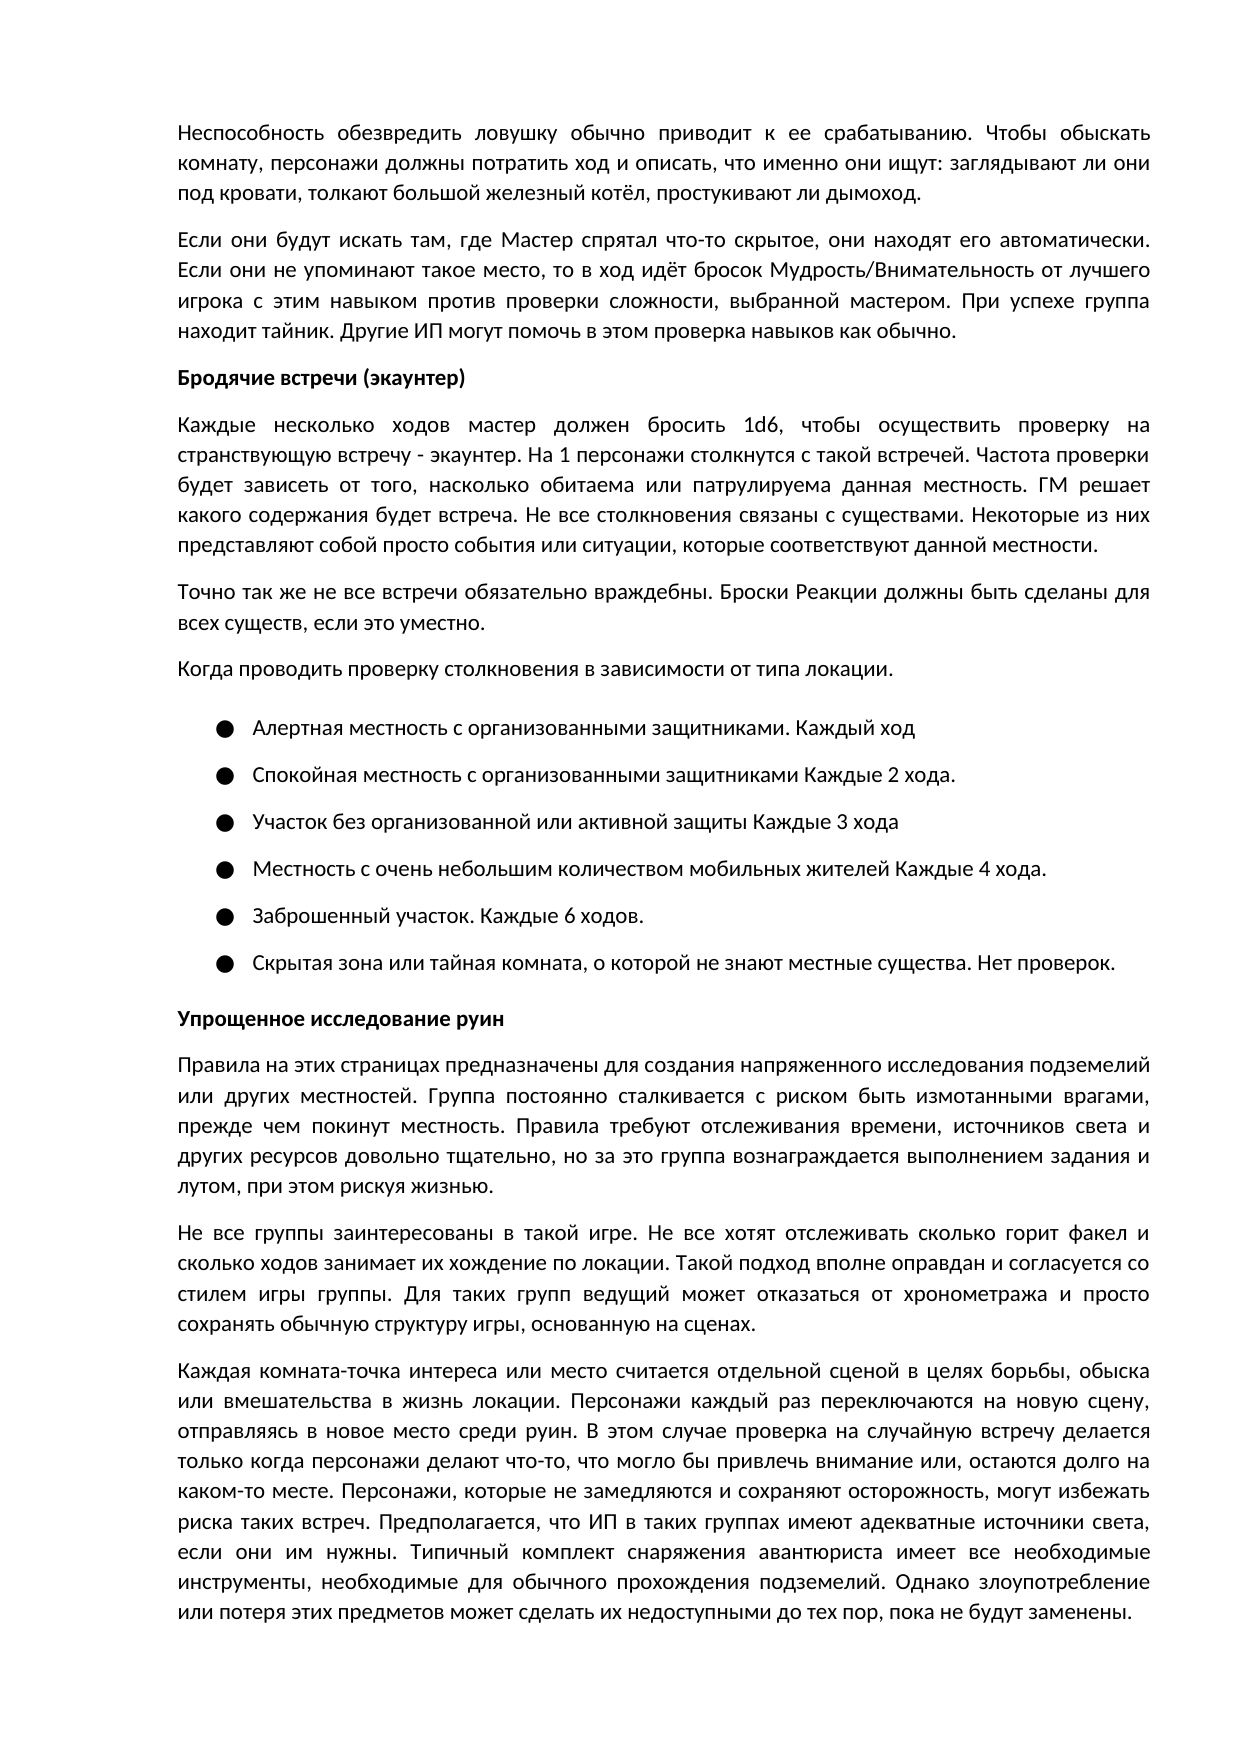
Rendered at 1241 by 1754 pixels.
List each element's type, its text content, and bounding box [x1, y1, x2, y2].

text Если они будут искать там, где Мастер спрятал что-то скрытое, они находят его автоматически. Если они не упоминают такое место, то в ход идёт бросок Мудрость/Внимательность от лучшего игрока с этим навыком против проверки сложности, выбранной мастером. При успехе группа находит тайник. Другие ИП могут помочь в этом проверка навыков как обычно. [177, 225, 1152, 344]
list Алертная местность с организованными защитниками. Каждый ход [215, 701, 1152, 748]
text Не все группы заинтересованы в такой игре. Не все хотят отслеживать сколько горит факел и сколько ходов занимает их хождение по локации. Такой подход вполне оправдан и согласуется со стилем игры группы. Для таких групп ведущий может отказаться от хронометража и просто сохранять обычную структуру игры, основанную на сценах. [177, 1218, 1152, 1337]
text Упрощенное исследование руин [177, 1004, 1152, 1032]
text Бродячие встречи (экаунтер) [177, 363, 1152, 391]
text Правила на этих страницах предназначены для создания напряженного исследования подземелий или других местностей. Группа постоянно сталкивается с риском быть измотанными врагами, прежде чем покинут местность. Правила требуют отслеживания времени, источников света и других ресурсов довольно тщательно, но за это группа вознаграждается выполнением задания и лутом, при этом рискуя жизнью. [177, 1051, 1152, 1199]
list Спокойная местность с организованными защитниками Каждые 2 хода. [215, 748, 1152, 795]
text Каждые несколько ходов мастер должен бросить 1d6, чтобы осуществить проверку на странствующую встречу - экаунтер. На 1 персонажи столкнутся с такой встречей. Частота проверки будет зависеть от того, насколько обитаема или патрулируема данная местность. ГМ решает какого содержания будет встреча. Не все столкновения связаны с существами. Некоторые из них представляют собой просто события или ситуации, которые соответствуют данной местности. [177, 410, 1152, 559]
text Когда проводить проверку столкновения в зависимости от типа локации. [177, 654, 1152, 683]
text Неспособность обезвредить ловушку обычно приводит к ее срабатыванию. Чтобы обыскать комнату, персонажи должны потратить ход и описать, что именно они ищут: заглядывают ли они под кровати, толкают большой железный котёл, простукивают ли дымоход. [177, 118, 1152, 207]
list Заброшенный участок. Каждые 6 ходов. [215, 889, 1152, 936]
text Точно так же не все встречи обязательно враждебны. Броски Реакции должны быть сделаны для всех существ, если это уместно. [177, 577, 1152, 636]
list Участок без организованной или активной защиты Каждые 3 хода [215, 795, 1152, 842]
list Местность с очень небольшим количеством мобильных жителей Каждые 4 хода. [215, 842, 1152, 889]
list Скрытая зона или тайная комната, о которой не знают местные существа. Нет проверок. [215, 936, 1152, 983]
text Каждая комната-точка интереса или место считается отдельной сценой в целях борьбы, обыска или вмешательства в жизнь локации. Персонажи каждый раз переключаются на новую сцену, отправляясь в новое место среди руин. В этом случае проверка на случайную встречу делается только когда персонажи делают что-то, что могло бы привлечь внимание или, остаются долго на каком-то месте. Персонажи, которые не замедляются и сохраняют осторожность, могут избежать риска таких встреч. Предполагается, что ИП в таких группах имеют адекватные источники света, если они им нужны. Типичный комплект снаряжения авантюриста имеет все необходимые инструменты, необходимые для обычного прохождения подземелий. Однако злоупотребление или потеря этих предметов может сделать их недоступными до тех пор, пока не будут заменены. [177, 1356, 1152, 1626]
